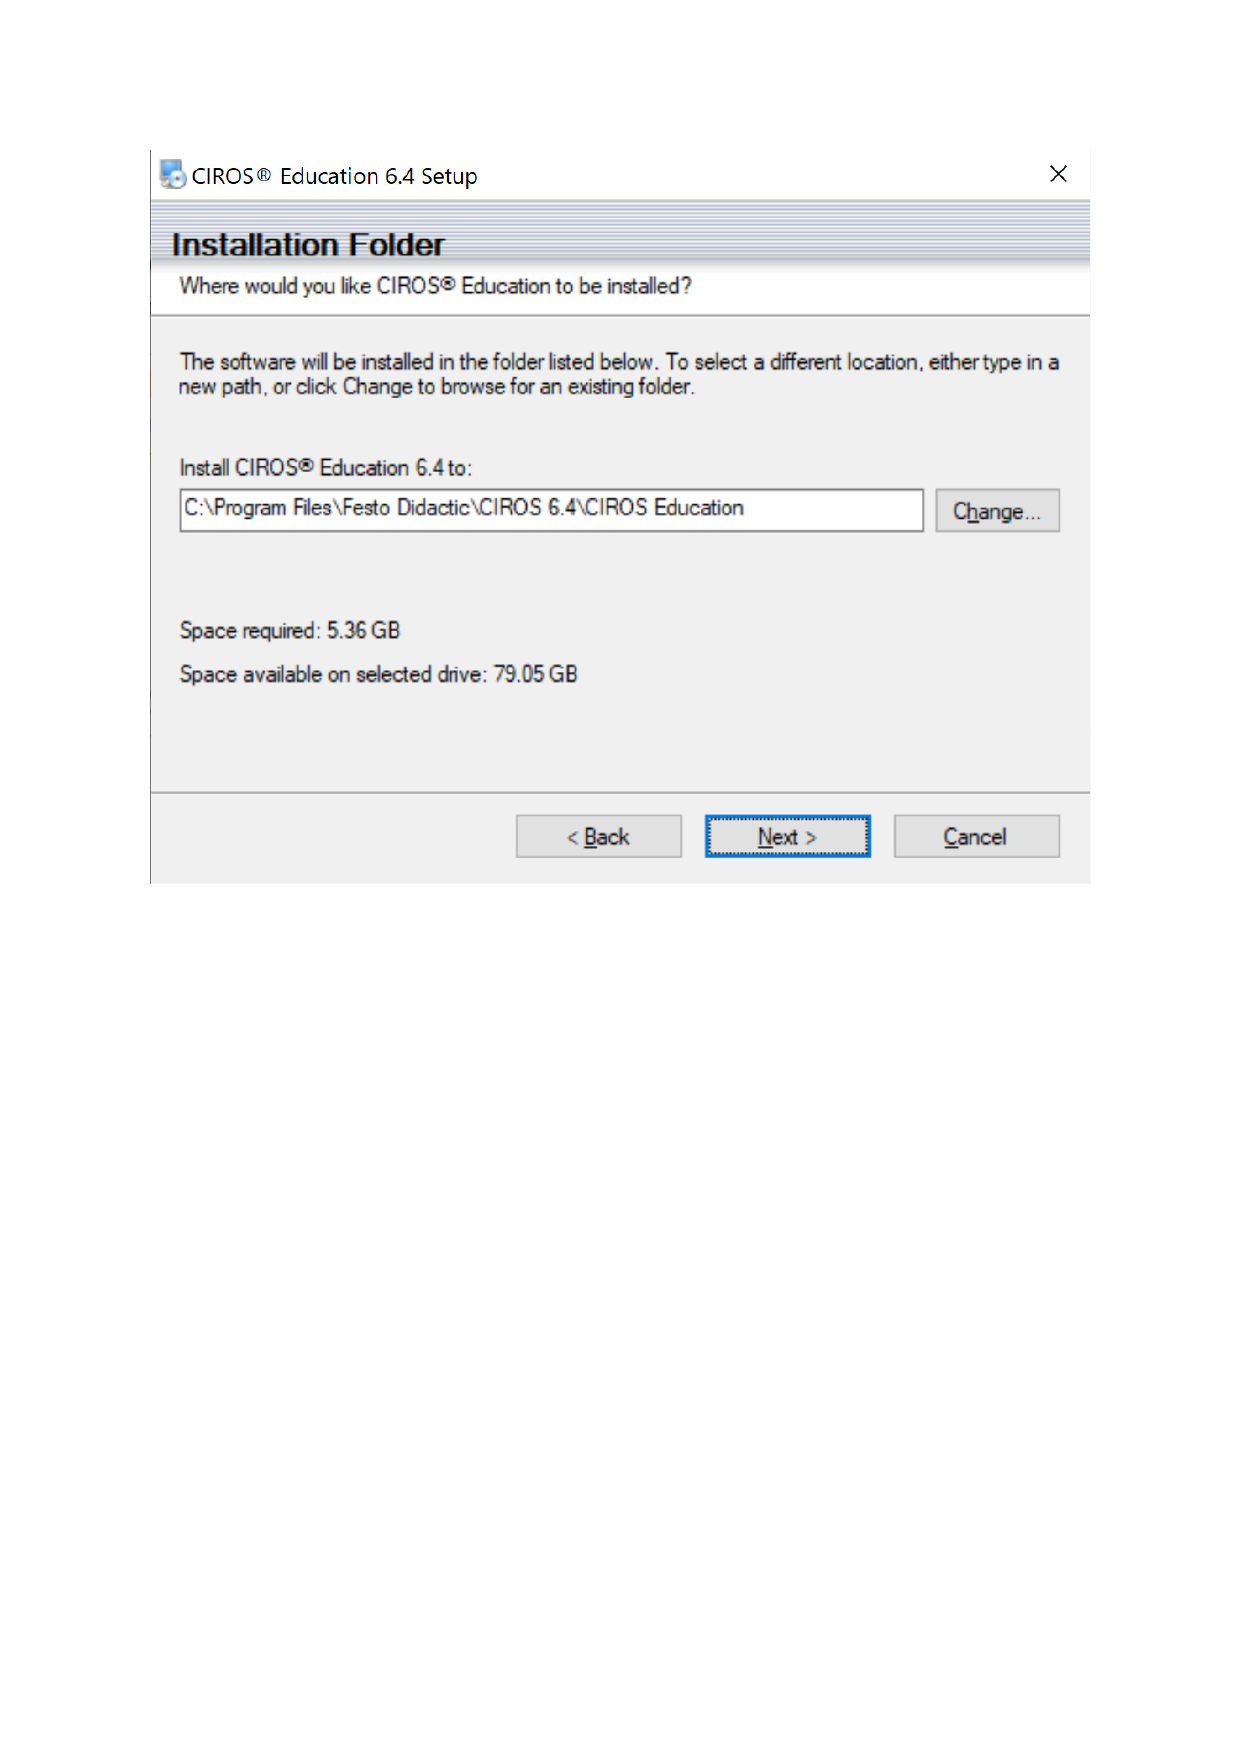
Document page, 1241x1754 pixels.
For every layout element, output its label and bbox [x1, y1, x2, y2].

picture [150, 150, 1091, 884]
